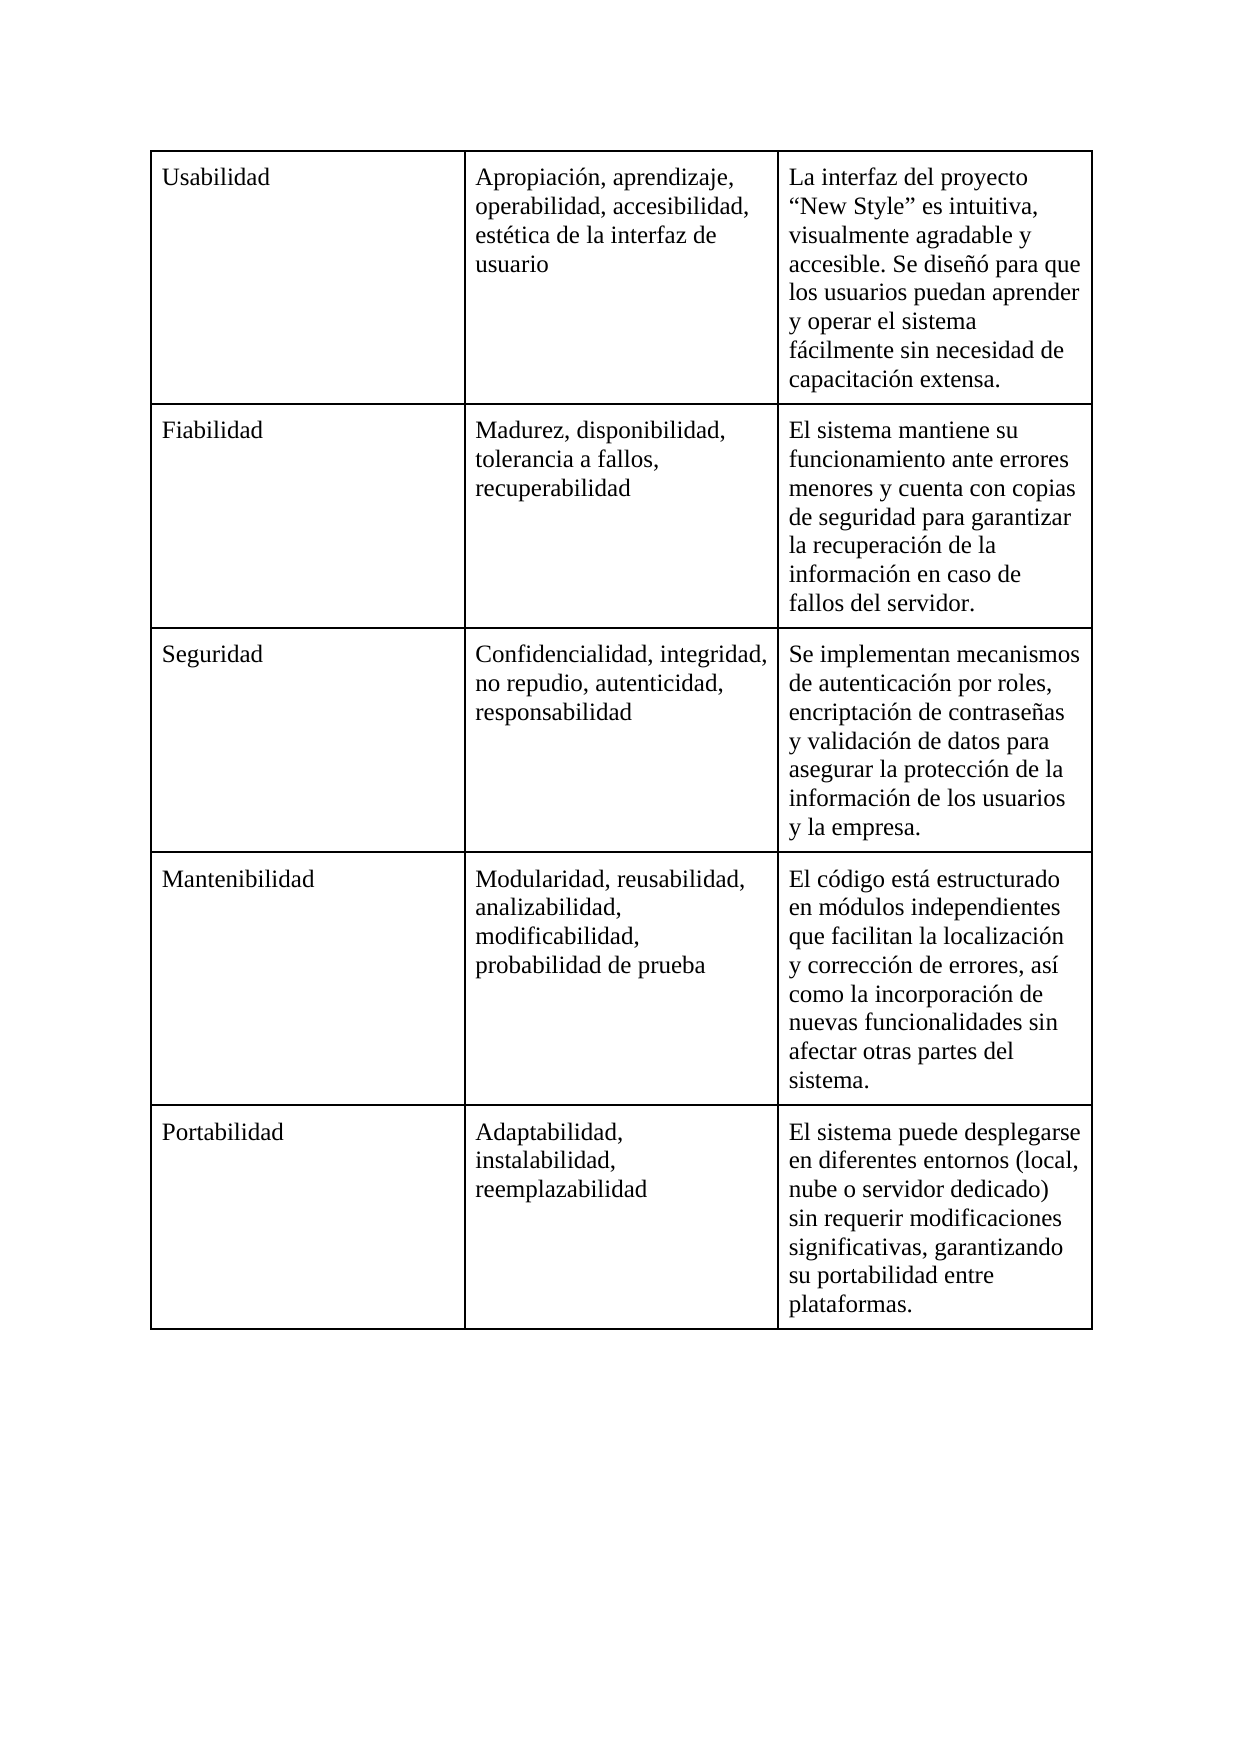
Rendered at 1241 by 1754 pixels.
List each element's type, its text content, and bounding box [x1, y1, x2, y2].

table_cell Madurez, disponibilidad, tolerancia a fallos, recuperabilidad [466, 405, 777, 627]
table_cell Modularidad, reusabilidad, analizabilidad, modificabilidad, probabilidad de prueba [466, 853, 777, 1104]
table_cell Mantenibilidad [152, 853, 464, 1104]
table_cell Portabilidad [152, 1106, 464, 1328]
table_cell La interfaz del proyecto “New Style” es intuitiva, visualmente agradable y accesible. Se diseñó para que los usuarios puedan aprender y operar el sistema fácilmente sin necesidad de capacitación extensa. [779, 152, 1091, 403]
table_cell El código está estructurado en módulos independientes que facilitan la localización y corrección de errores, así como la incorporación de nuevas funcionalidades sin afectar otras partes del sistema. [779, 853, 1091, 1104]
table_cell Confidencialidad, integridad, no repudio, autenticidad, responsabilidad [466, 629, 777, 851]
table_cell Apropiación, aprendizaje, operabilidad, accesibilidad, estética de la interfaz de usuario [466, 152, 777, 403]
table_cell Se implementan mecanismos de autenticación por roles, encriptación de contraseñas y validación de datos para asegurar la protección de la información de los usuarios y la empresa. [779, 629, 1091, 851]
table_cell El sistema mantiene su funcionamiento ante errores menores y cuenta con copias de seguridad para garantizar la recuperación de la información en caso de fallos del servidor. [779, 405, 1091, 627]
table_cell Adaptabilidad, instalabilidad, reemplazabilidad [466, 1106, 777, 1328]
table_cell El sistema puede desplegarse en diferentes entornos (local, nube o servidor dedicado) sin requerir modificaciones significativas, garantizando su portabilidad entre plataformas. [779, 1106, 1091, 1328]
table_cell Seguridad [152, 629, 464, 851]
table_cell Usabilidad [152, 152, 464, 403]
table_cell Fiabilidad [152, 405, 464, 627]
